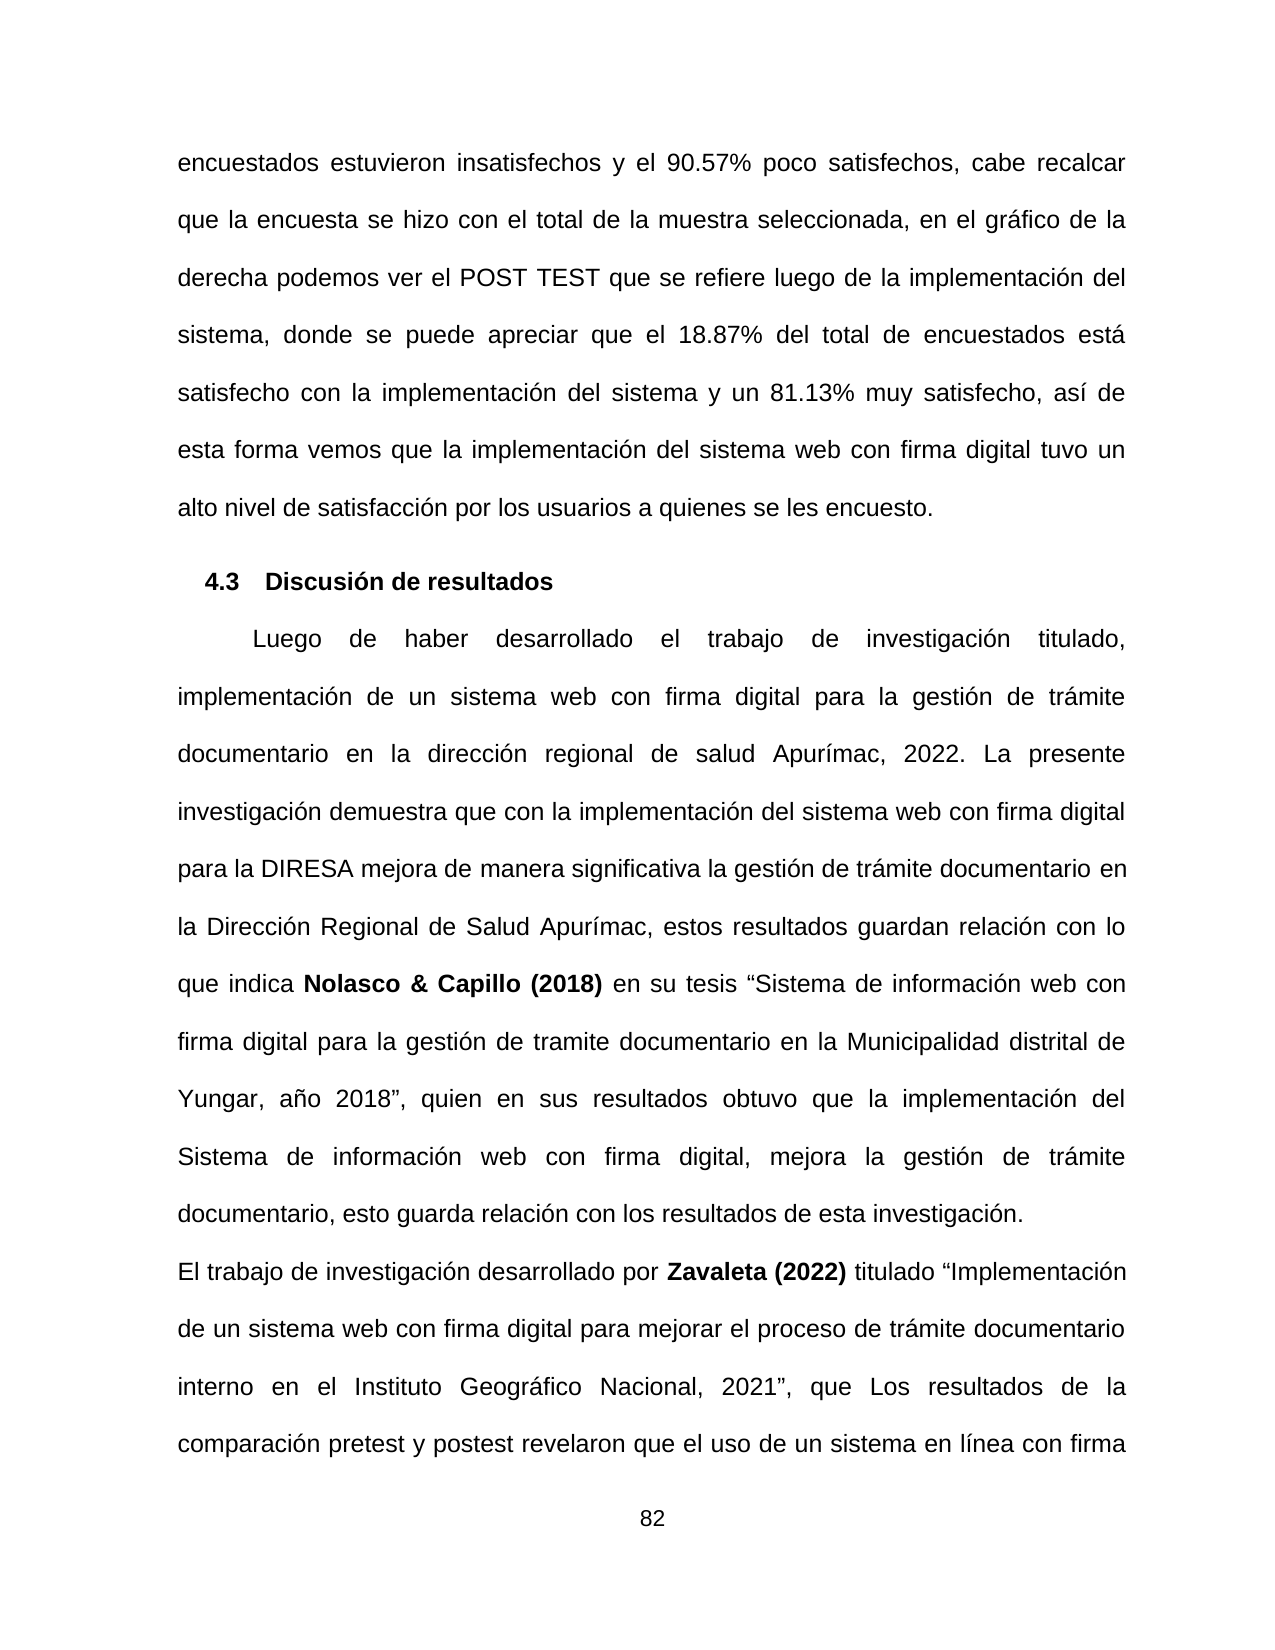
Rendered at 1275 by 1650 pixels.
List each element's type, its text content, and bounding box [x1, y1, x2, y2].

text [177, 148, 1127, 521]
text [177, 1257, 1127, 1458]
subtitle Discusión de resultados [204, 567, 1127, 596]
text Luego de haber desarrollado el trabajo de investigación titulado, implementación de un sistema web con firma digital para la gestión de trámite documentario en la dirección regional de salud Apurímac, 2022. La presente investigación demuestra que con la implementación del sistema web con firma digital para la DIRESA mejora de manera significativa la gestión de trámite documentario en la Dirección Regional de Salud Apurímac, estos resultados guardan relación con lo que indica Nolasco & Capillo (2018) en su tesis “Sistema de información web con firma digital para la gestión de tramite documentario en la Municipalidad distrital de Yungar, año 2018”, quien en sus resultados obtuvo que la implementación del Sistema de información web con firma digital, mejora la gestión de trámite documentario, esto guarda relación con los resultados de esta investigación. [177, 624, 1127, 1228]
